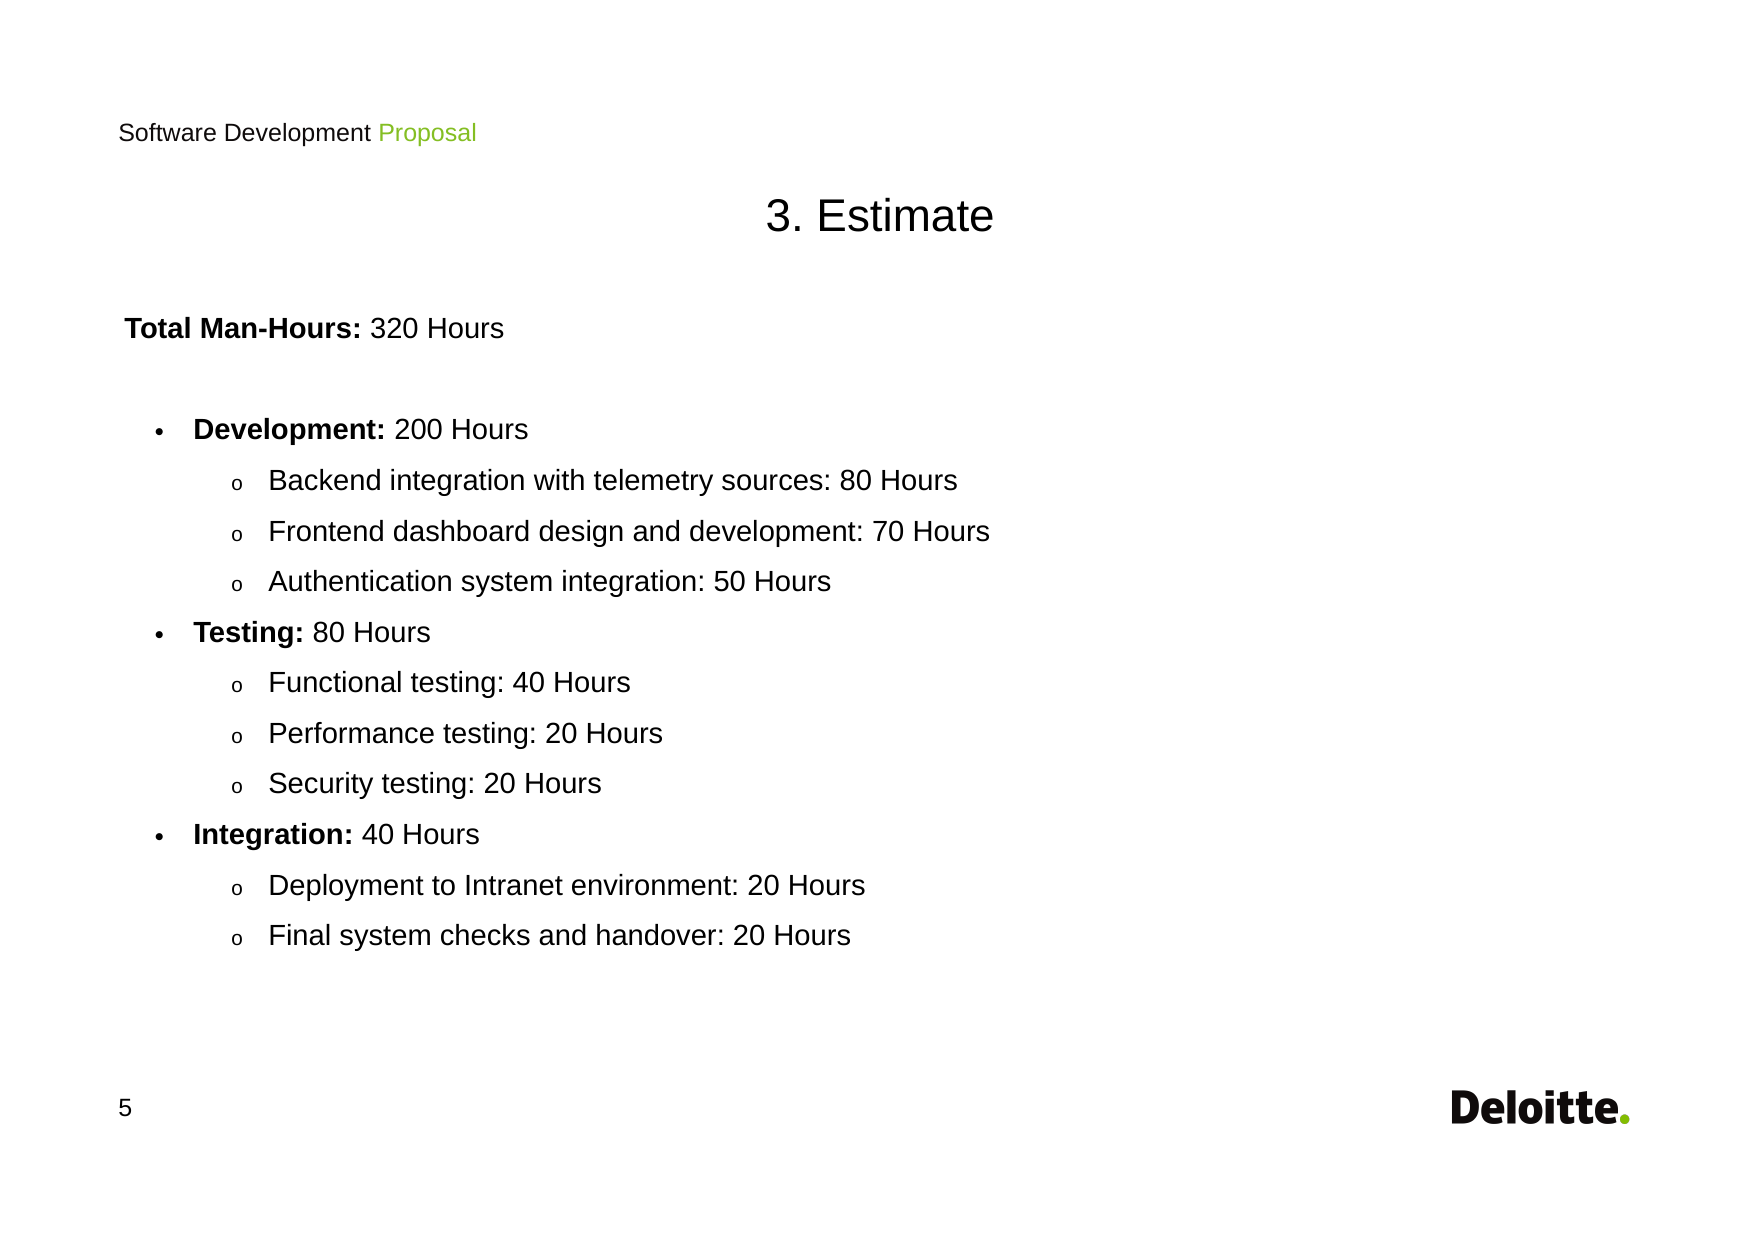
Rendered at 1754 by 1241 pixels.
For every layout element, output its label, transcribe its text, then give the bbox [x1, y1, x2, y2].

list Final system checks and handover: 20 Hours [231, 918, 1636, 952]
list Functional testing: 40 Hours [231, 665, 1636, 699]
list Security testing: 20 Hours [231, 767, 1636, 800]
text 3. Estimate [124, 188, 1636, 241]
list Backend integration with telemetry sources: 80 Hours [231, 463, 1636, 497]
list Performance testing: 20 Hours [231, 716, 1636, 749]
picture [1448, 1084, 1633, 1130]
list Development: 200 Hours [156, 412, 1636, 446]
list Integration: 40 Hours [156, 817, 1636, 851]
list Testing: 80 Hours [156, 615, 1636, 648]
list Authentication system integration: 50 Hours [231, 564, 1636, 598]
list Deployment to Intranet environment: 20 Hours [231, 868, 1636, 901]
list Frontend dashboard design and development: 70 Hours [231, 513, 1636, 547]
text Total Man-Hours: 320 Hours [124, 311, 1636, 345]
